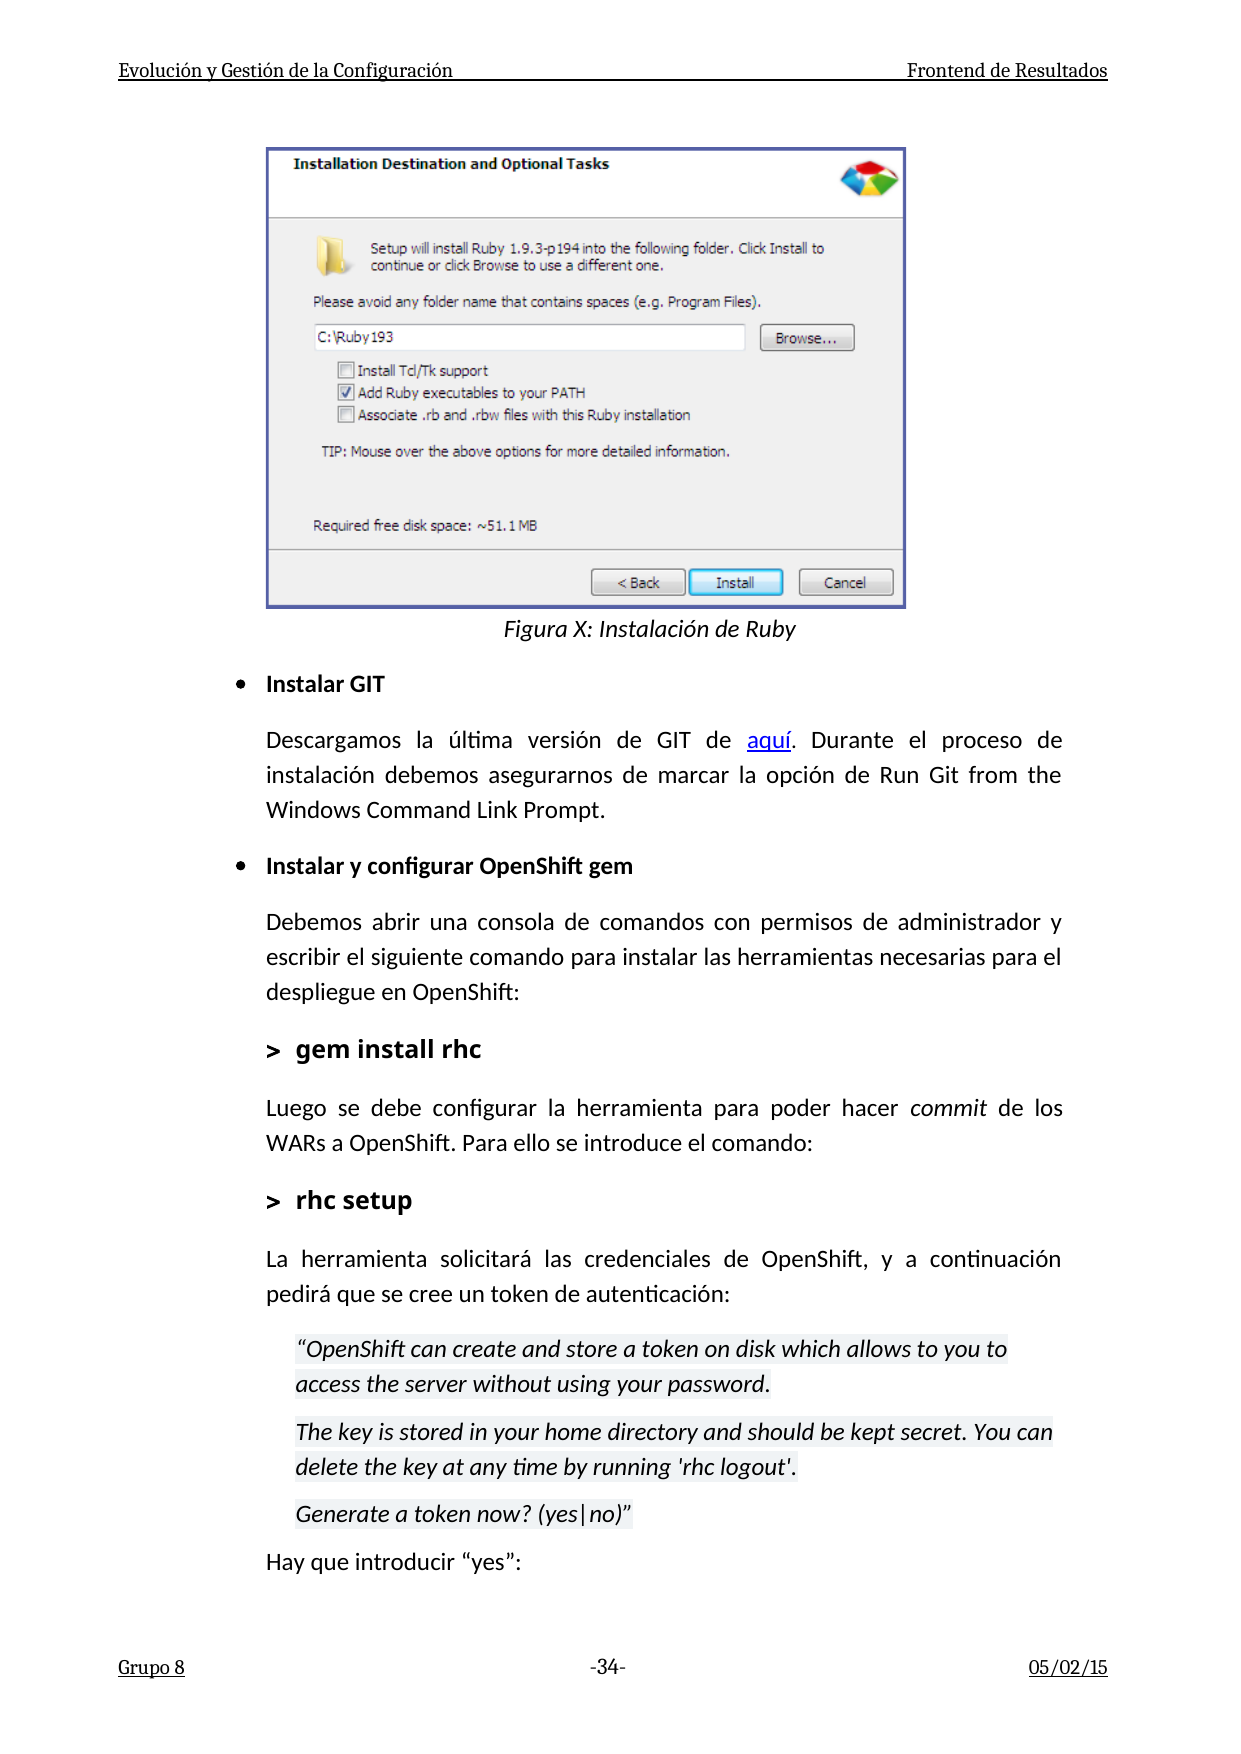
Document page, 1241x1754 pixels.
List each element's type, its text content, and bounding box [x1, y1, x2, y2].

list gem install rhc [266, 1032, 1063, 1066]
list rhc setup [266, 1183, 1063, 1217]
picture [265, 147, 907, 609]
list Descargamos la última versión de GIT de aquí. Durante el proceso de instalación debemos asegurarnos de marcar la opción de Run Git from the Windows Command Link Prompt. [266, 724, 1063, 825]
list Figura X: Instalación de Ruby [236, 613, 1063, 643]
text “OpenShift can create and store a token on disk which allows to you to access the server without using your password. [295, 1333, 1063, 1399]
text The key is stored in your home directory and should be kept secret. You can delete the key at any time by running 'rhc logout'. [295, 1416, 1063, 1482]
text Generate a token now? (yes|no)” [295, 1498, 1063, 1529]
list Instalar y configurar OpenShift gem [236, 850, 1063, 881]
list Instalar GIT [236, 668, 1063, 699]
text Debemos abrir una consola de comandos con permisos de administrador y escribir el siguiente comando para instalar las herramientas necesarias para el despliegue en OpenShift: [266, 906, 1063, 1007]
text Hay que introducir “yes”: [266, 1546, 1063, 1577]
text La herramienta solicitará las credenciales de OpenShift, y a continuación pedirá que se cree un token de autenticación: [266, 1243, 1063, 1308]
text Luego se debe configurar la herramienta para poder hacer commit de los WARs a OpenShift. Para ello se introduce el comando: [266, 1092, 1063, 1157]
